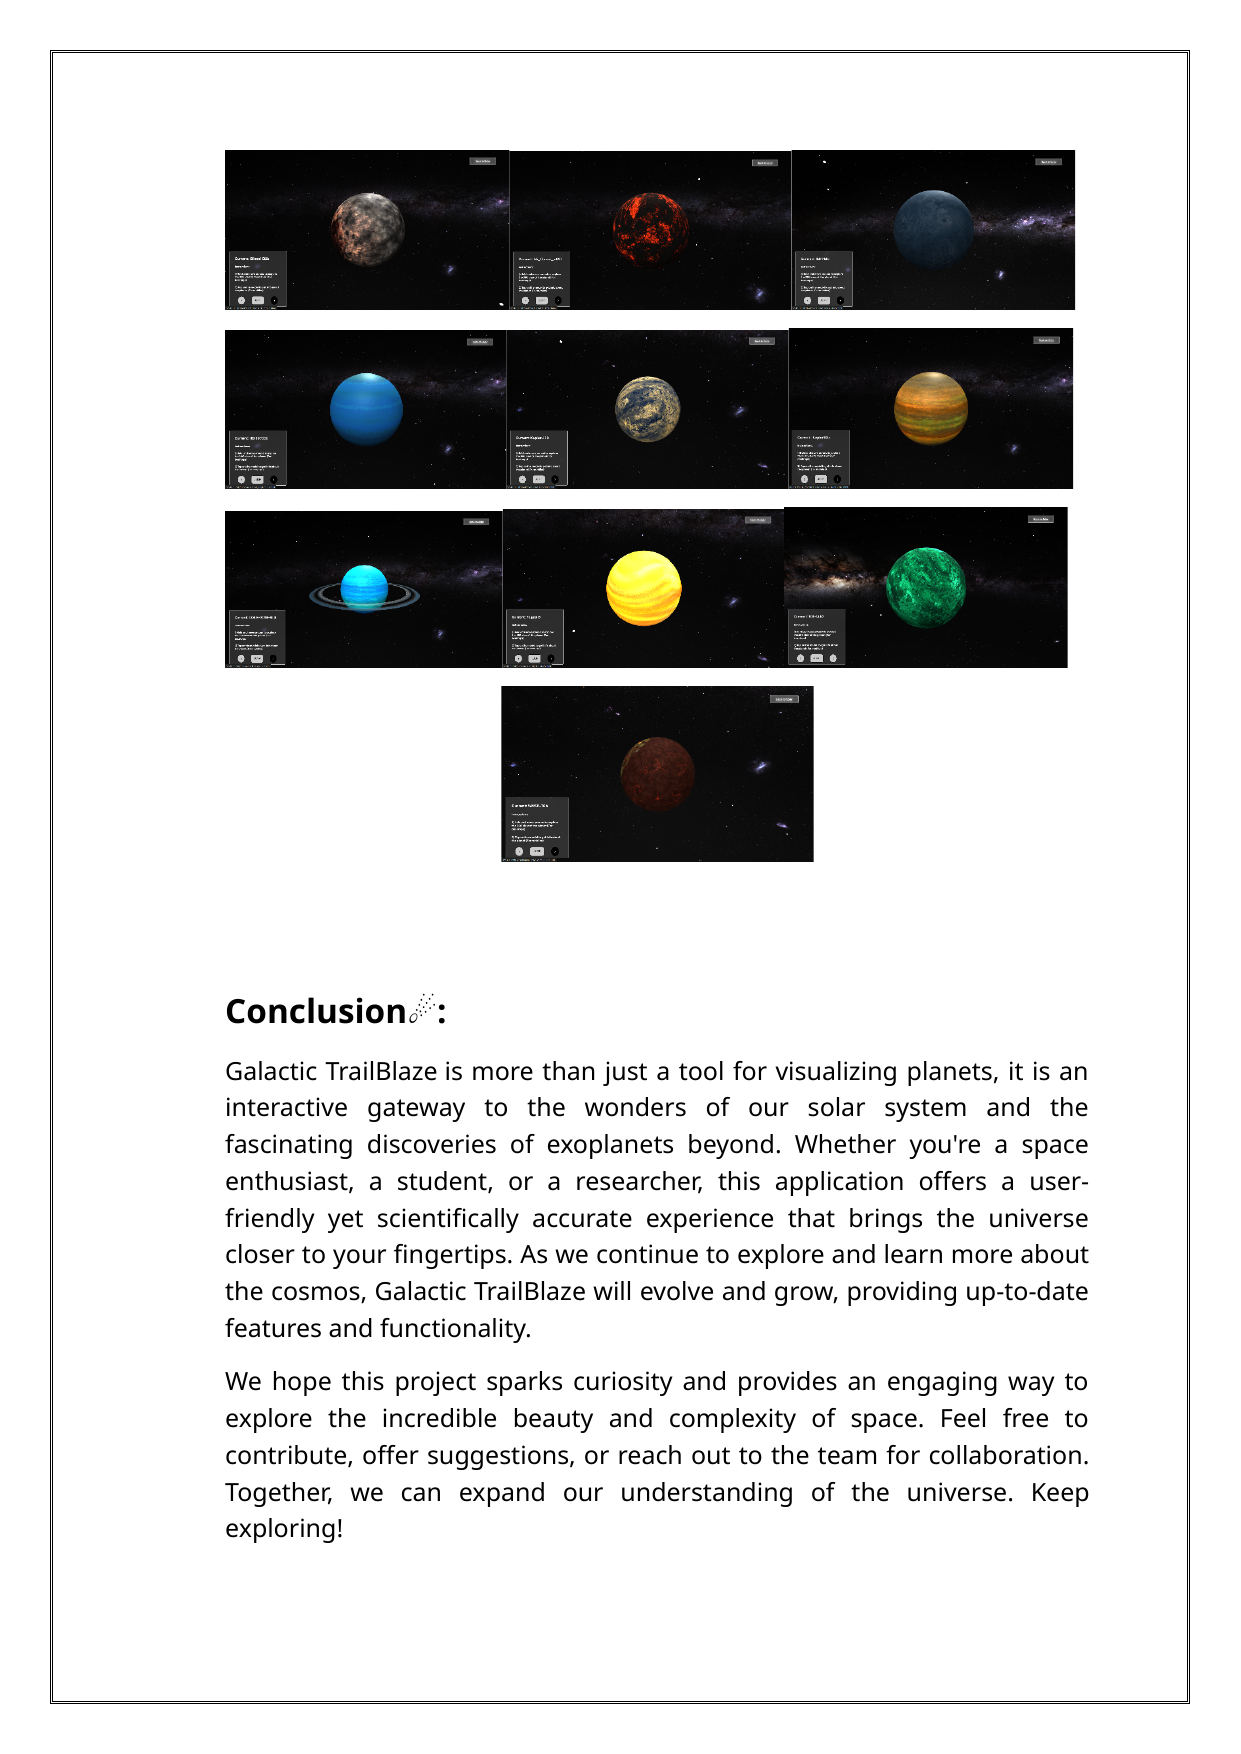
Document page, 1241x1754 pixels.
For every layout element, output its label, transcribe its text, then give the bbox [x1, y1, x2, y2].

picture [225, 150, 1076, 310]
picture [225, 507, 1068, 668]
text Conclusion☄️: [225, 988, 1090, 1033]
picture [225, 328, 1074, 489]
text Galactic TrailBlaze is more than just a tool for visualizing planets, it is an interactive gateway to the wonders of our solar system and the fascinating discoveries of exoplanets beyond. Whether you're a space enthusiast, a student, or a researcher, this application offers a user-friendly yet scientifically accurate experience that brings the universe closer to your fingertips. As we continue to explore and learn more about the cosmos, Galactic TrailBlaze will evolve and grow, providing up-to-date features and functionality. [225, 1053, 1090, 1345]
text We hope this project sparks curiosity and provides an engaging way to explore the incredible beauty and complexity of space. Feel free to contribute, offer suggestions, or reach out to the team for collaboration. Together, we can expand our understanding of the universe. Keep exploring! [225, 1364, 1090, 1545]
picture [501, 686, 814, 862]
